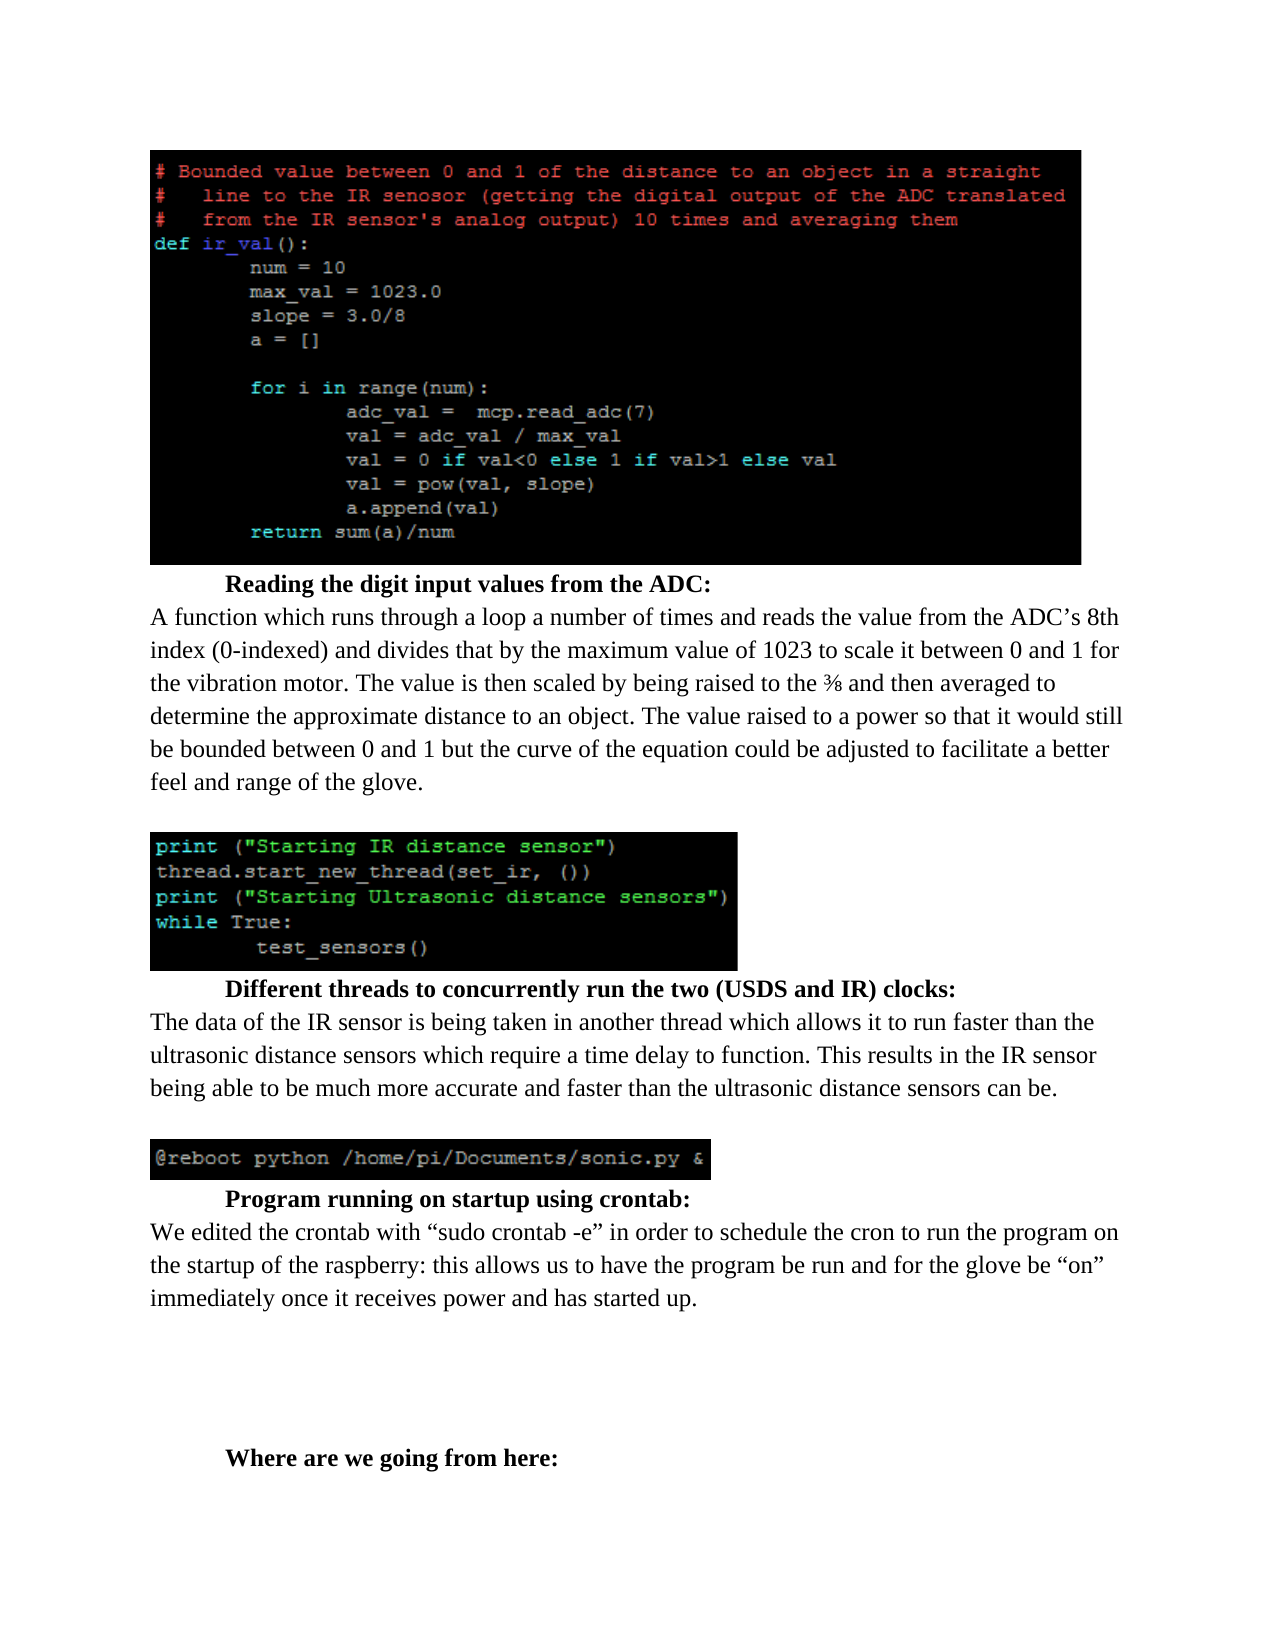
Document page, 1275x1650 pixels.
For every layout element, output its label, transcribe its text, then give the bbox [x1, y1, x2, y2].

text Reading the digit input values from the ADC: [150, 569, 1125, 597]
text Different threads to concurrently run the two (USDS and IR) clocks: [150, 974, 1125, 1003]
picture [150, 832, 738, 971]
picture [150, 150, 1082, 565]
text We edited the crontab with “sudo crontab -e” in order to schedule the cron to run the program on the startup of the raspberry: this allows us to have the program be run and for the glove be “on” immediately once it receives power and has started up. [150, 1217, 1125, 1312]
text A function which runs through a loop a number of times and reads the value from the ADC’s 8th index (0-indexed) and divides that by the maximum value of 1023 to scale it between 0 and 1 for the vibration motor. The value is then scaled by being raised to the ⅜ and then averaged to determine the approximate distance to an object. The value raised to a power so that it would still be bounded between 0 and 1 but the curve of the equation could be adjusted to facilitate a better feel and range of the glove. [150, 602, 1125, 796]
text Program running on startup using crontab: [225, 1184, 1125, 1213]
text The data of the IR sensor is being taken in another thread which allows it to run faster than the ultrasonic distance sensors which require a time delay to function. This results in the IR sensor being able to be much more accurate and faster than the ultrasonic distance sensors can be. [150, 1007, 1125, 1102]
text Where are we going from here: [150, 1443, 1125, 1472]
picture [150, 1139, 711, 1180]
